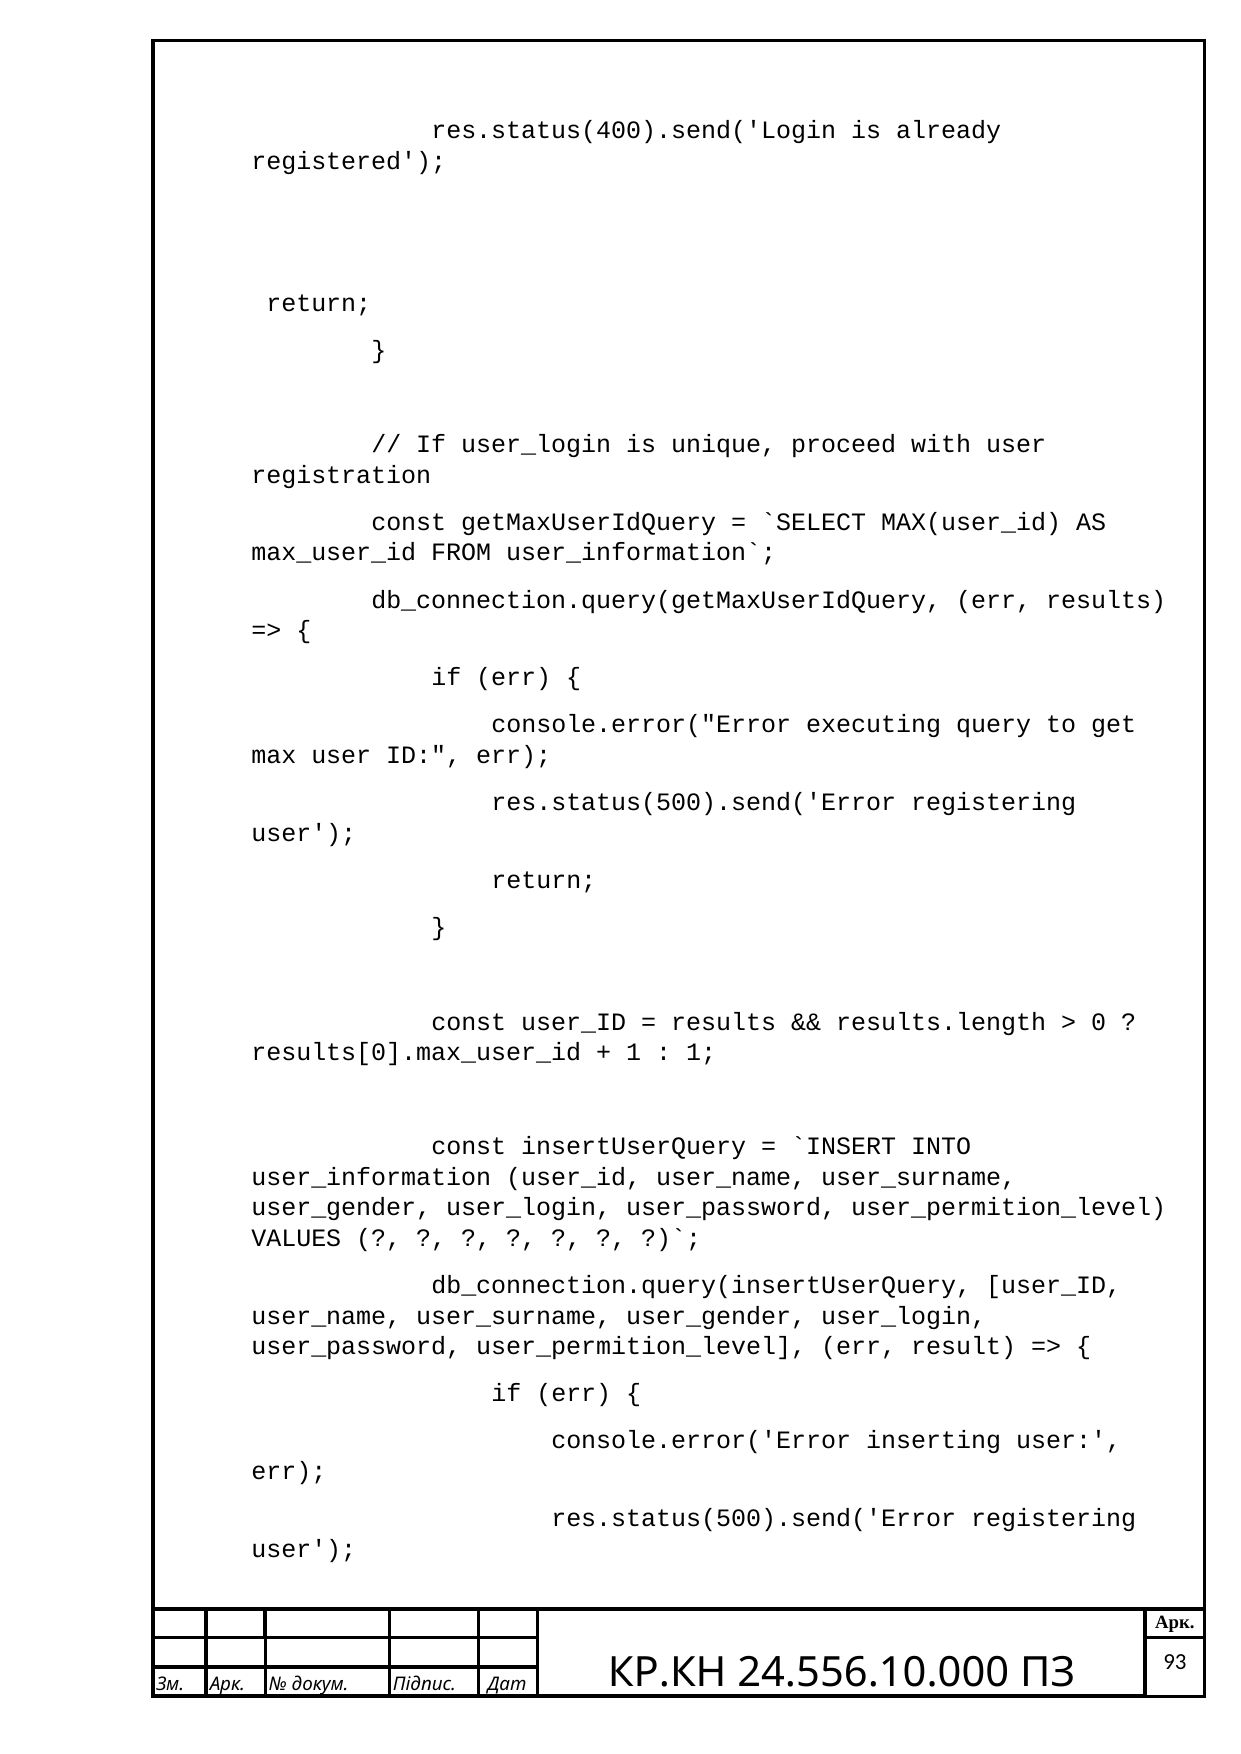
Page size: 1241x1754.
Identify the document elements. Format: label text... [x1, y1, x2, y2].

text res.status(500).send('Error registering user'); [251, 790, 1181, 849]
text console.error('Error inserting user:', err); [251, 1428, 1181, 1487]
text return; [251, 867, 1181, 896]
text res.status(500).send('Error registering user'); [251, 1506, 1181, 1565]
text db_connection.query(insertUserQuery, [user_ID, user_name, user_surname, user_gender, user_login, user_password, user_permition_level], (err, result) => { [251, 1273, 1181, 1362]
text if (err) { [251, 1381, 1181, 1409]
text } [251, 337, 1181, 366]
text const insertUserQuery = `INSERT INTO user_information (user_id, user_name, user_surname, user_gender, user_login, user_password, user_permition_level) VALUES (?, ?, ?, ?, ?, ?, ?)`; [251, 1134, 1181, 1254]
text const getMaxUserIdQuery = `SELECT MAX(user_id) AS max_user_id FROM user_information`; [251, 509, 1181, 568]
text } [251, 915, 1181, 943]
text console.error("Error executing query to get max user ID:", err); [251, 712, 1181, 771]
text // If user_login is unique, proceed with user registration [251, 432, 1181, 491]
text const user_ID = results && results.length > 0 ? results[0].max_user_id + 1 : 1; [251, 1009, 1181, 1068]
text return; [251, 290, 1181, 318]
text db_connection.query(getMaxUserIdQuery, (err, results) => { [251, 587, 1181, 646]
text if (err) { [251, 665, 1181, 693]
text res.status(400).send('Login is already registered'); [251, 118, 1181, 177]
